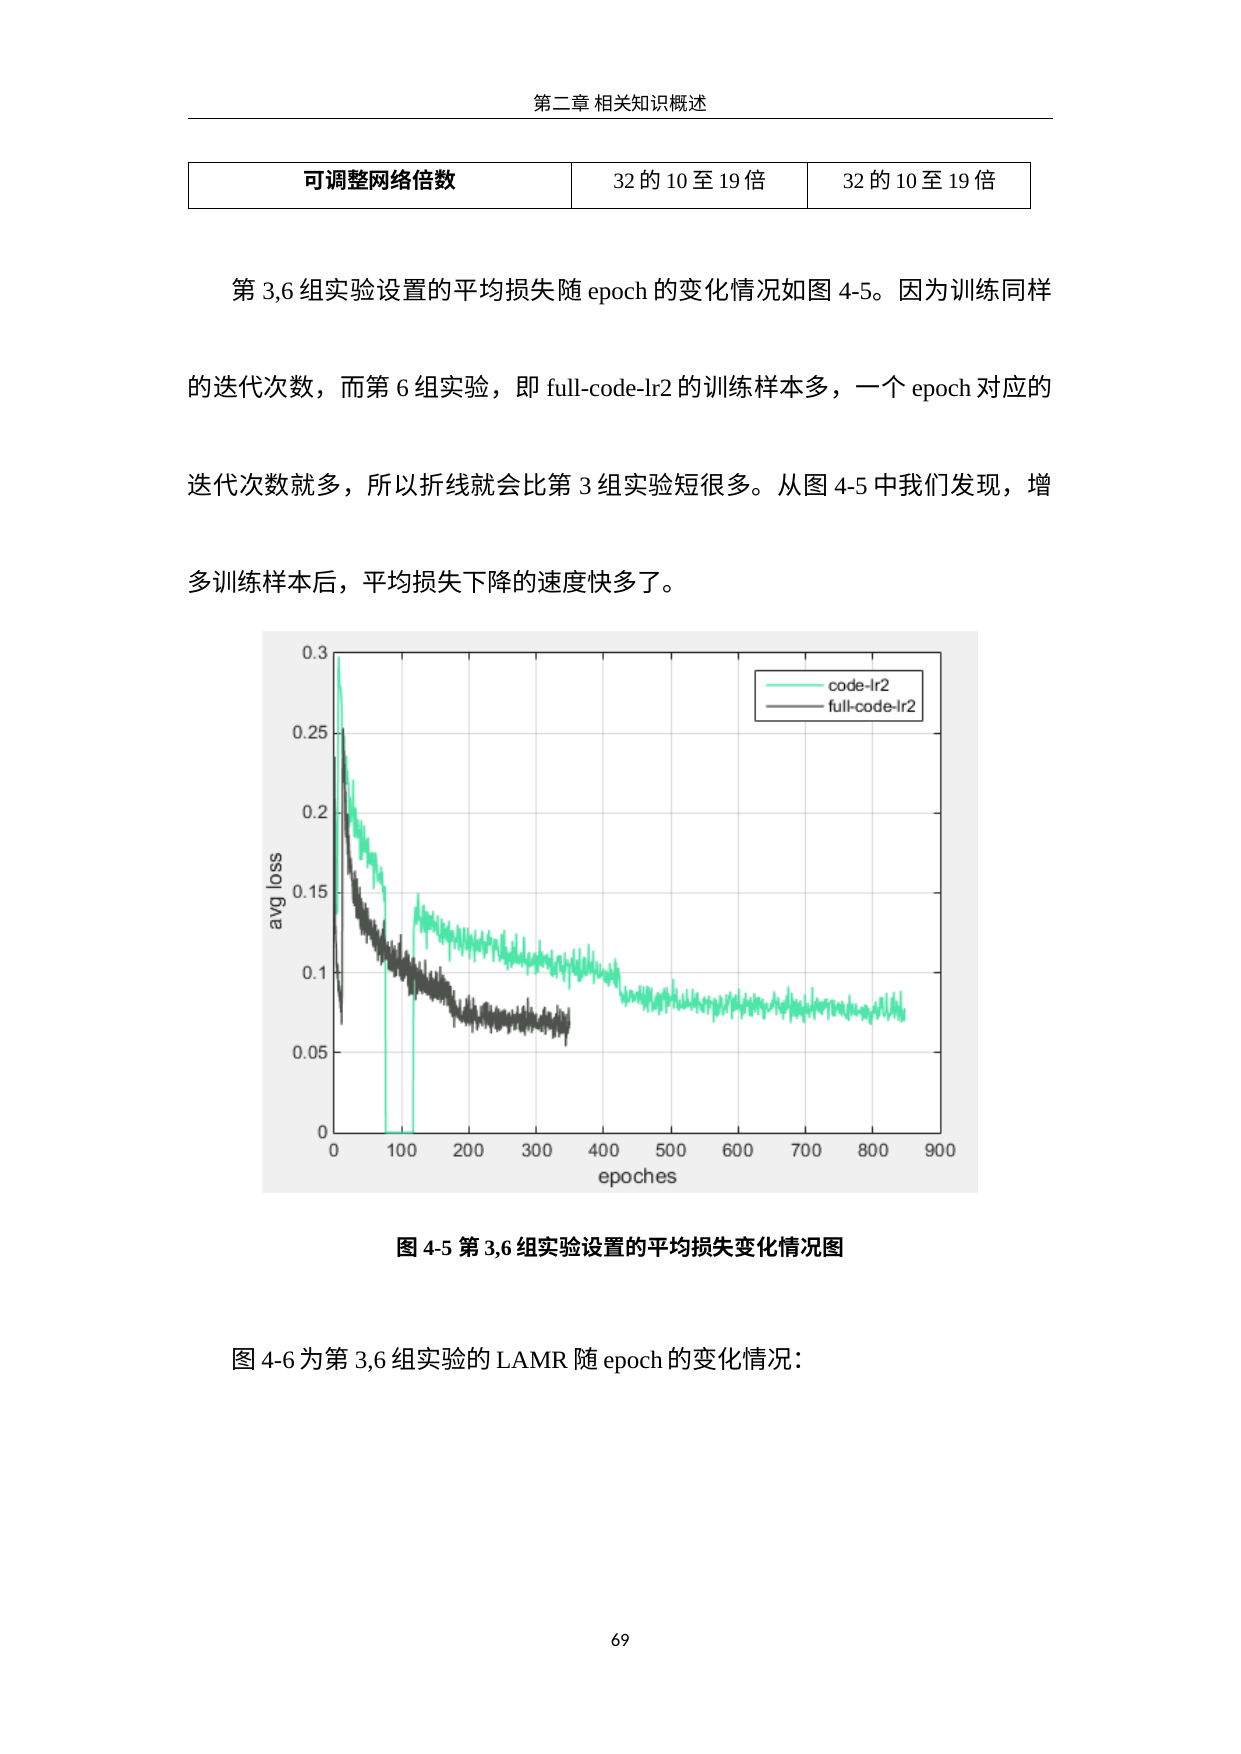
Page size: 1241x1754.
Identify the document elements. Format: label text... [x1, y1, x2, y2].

text 图 4-5 第3,6组实验设置的平均损失变化情况图 [187, 1230, 1053, 1262]
table_cell 可调整网络倍数 [189, 163, 571, 208]
text 第3,6组实验设置的平均损失随epoch的变化情况如图4-5。因为训练同样的迭代次数，而第6组实验，即full-code-lr2的训练样本多，一个epoch对应的迭代次数就多，所以折线就会比第3组实验短很多。从图4-5中我们发现，增多训练样本后，平均损失下降的速度快多了。 [187, 256, 1053, 613]
table_cell 32的10至19倍 [808, 163, 1030, 208]
table_cell 32的10至19倍 [572, 163, 807, 208]
text 图4-6为第3,6组实验的LAMR随epoch的变化情况： [187, 1325, 1053, 1390]
picture [262, 631, 978, 1193]
